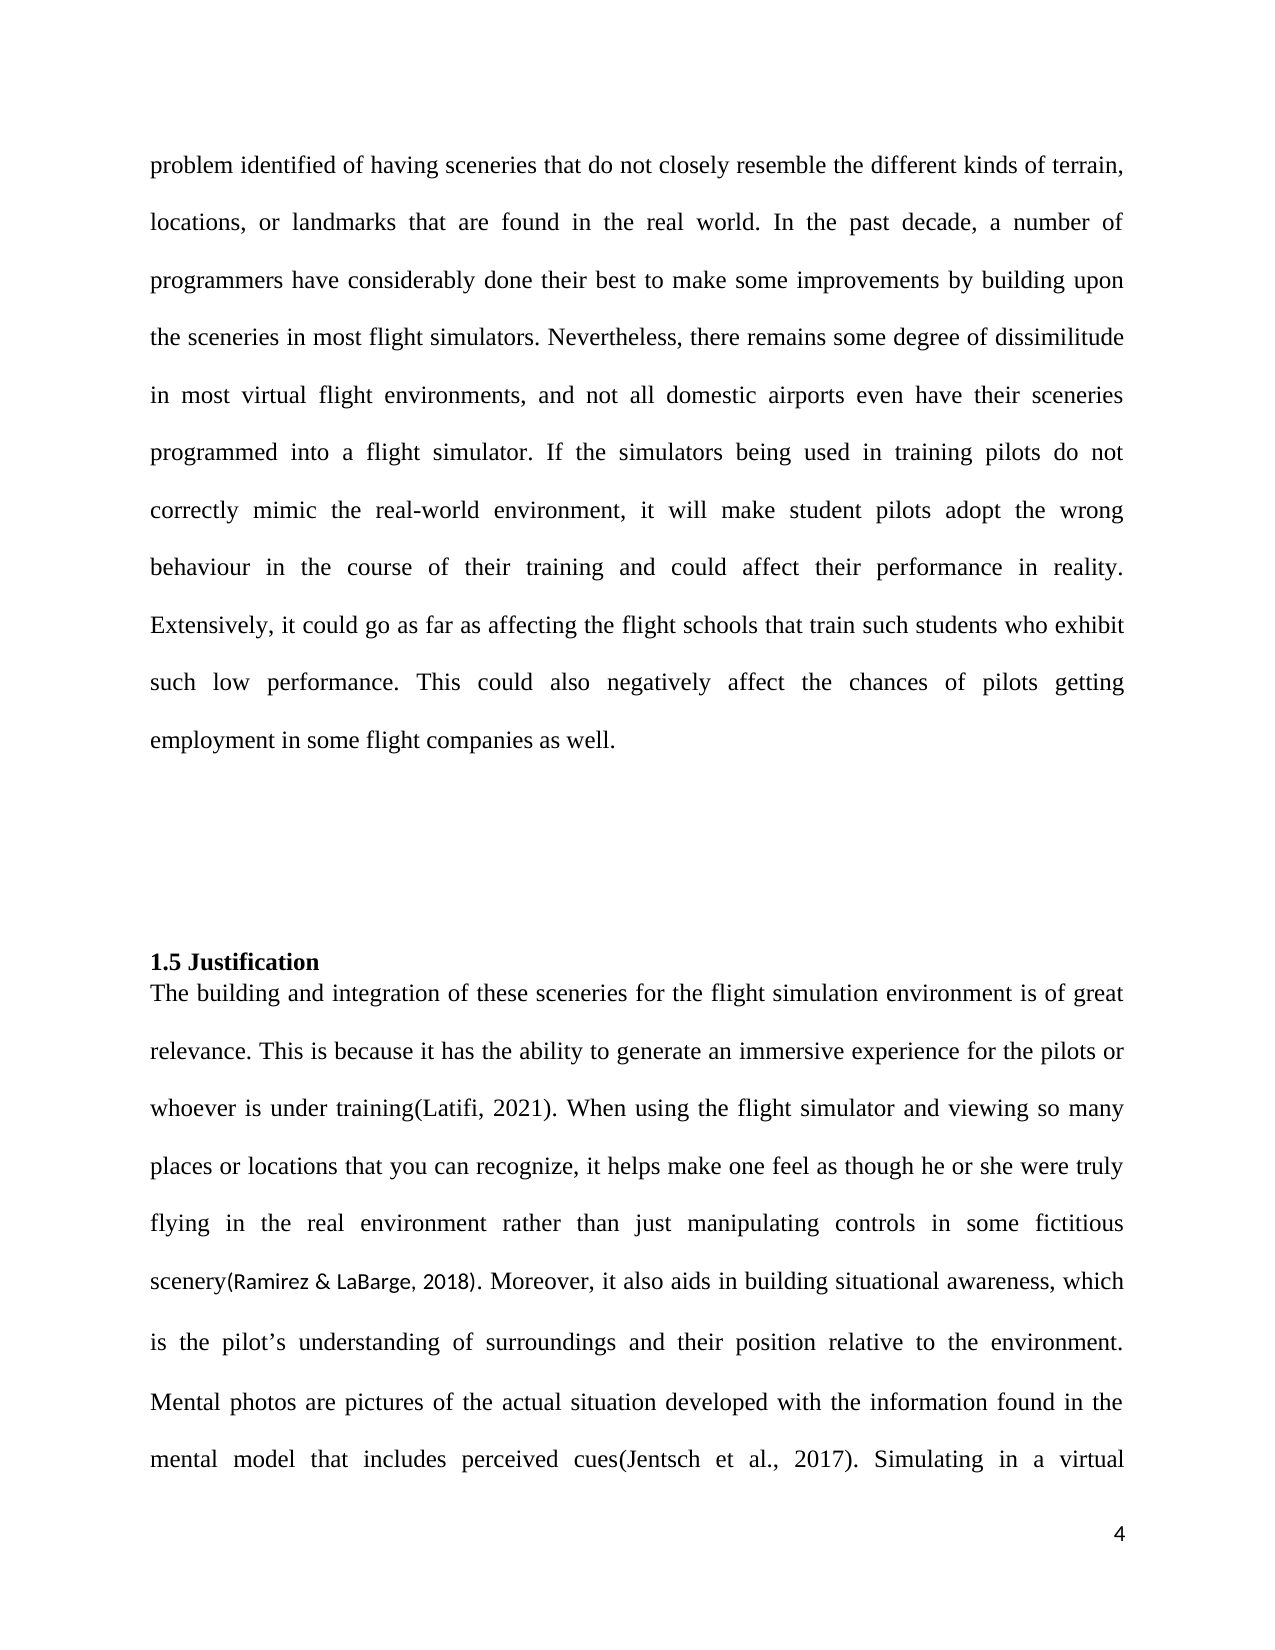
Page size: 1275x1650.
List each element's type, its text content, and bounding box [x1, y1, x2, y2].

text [150, 978, 1125, 1473]
subtitle 1.5 Justification [150, 947, 1125, 976]
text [150, 150, 1125, 754]
